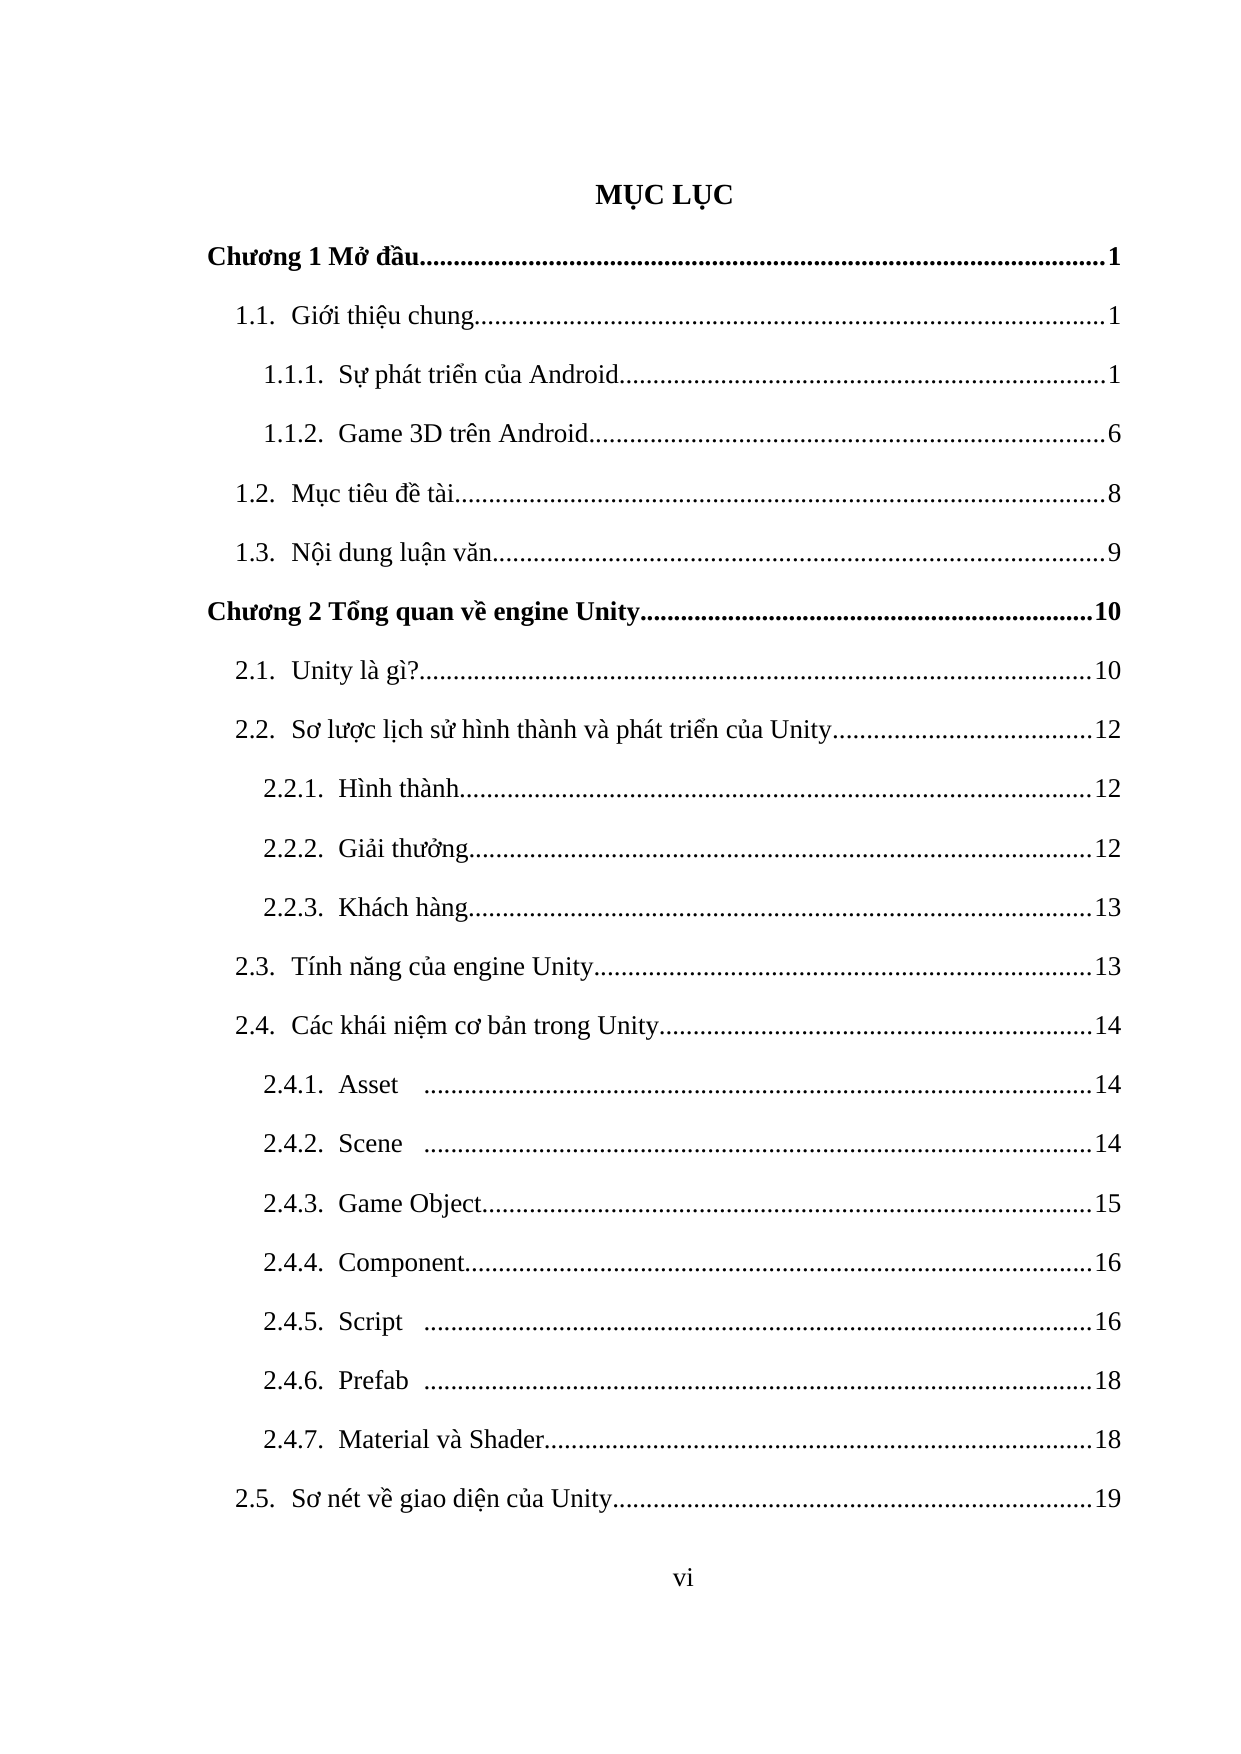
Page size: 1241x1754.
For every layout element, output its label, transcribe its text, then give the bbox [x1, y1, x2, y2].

text 2.4.5. Script 16 [261, 1305, 1122, 1336]
text 1.2. Mục tiêu đề tài 8 [234, 477, 1122, 508]
text 1.3. Nội dung luận văn 9 [234, 536, 1122, 567]
text 2.4.3. Game Object 15 [261, 1187, 1122, 1218]
text 2.3. Tính năng của engine Unity 13 [234, 950, 1122, 981]
text 2.1. Unity là gì? 10 [234, 654, 1122, 685]
text 2.4. Các khái niệm cơ bản trong Unity 14 [234, 1009, 1122, 1040]
text 1.1. Giới thiệu chung 1 [234, 299, 1122, 330]
text 1.1.1. Sự phát triển của Android 1 [261, 358, 1122, 389]
text 2.2.1. Hình thành 12 [261, 772, 1122, 804]
text Chương 1 Mở đầu 1 [207, 240, 1122, 271]
text 2.2.2. Giải thưởng 12 [261, 832, 1122, 863]
title MỤC LỤC [207, 177, 1122, 211]
text 2.4.6. Prefab 18 [261, 1364, 1122, 1395]
text 2.2.3. Khách hàng 13 [261, 891, 1122, 922]
text 2.5. Sơ nét về giao diện của Unity 19 [234, 1482, 1122, 1514]
text 2.4.7. Material và Shader 18 [261, 1423, 1122, 1454]
text 2.4.4. Component 16 [261, 1246, 1122, 1277]
text 2.2. Sơ lược lịch sử hình thành và phát triển của Unity 12 [234, 713, 1122, 744]
text Chương 2 Tổng quan về engine Unity 10 [207, 595, 1122, 626]
text 2.4.1. Asset 14 [261, 1068, 1122, 1099]
text 2.4.2. Scene 14 [261, 1127, 1122, 1159]
text 1.1.2. Game 3D trên Android 6 [261, 417, 1122, 449]
